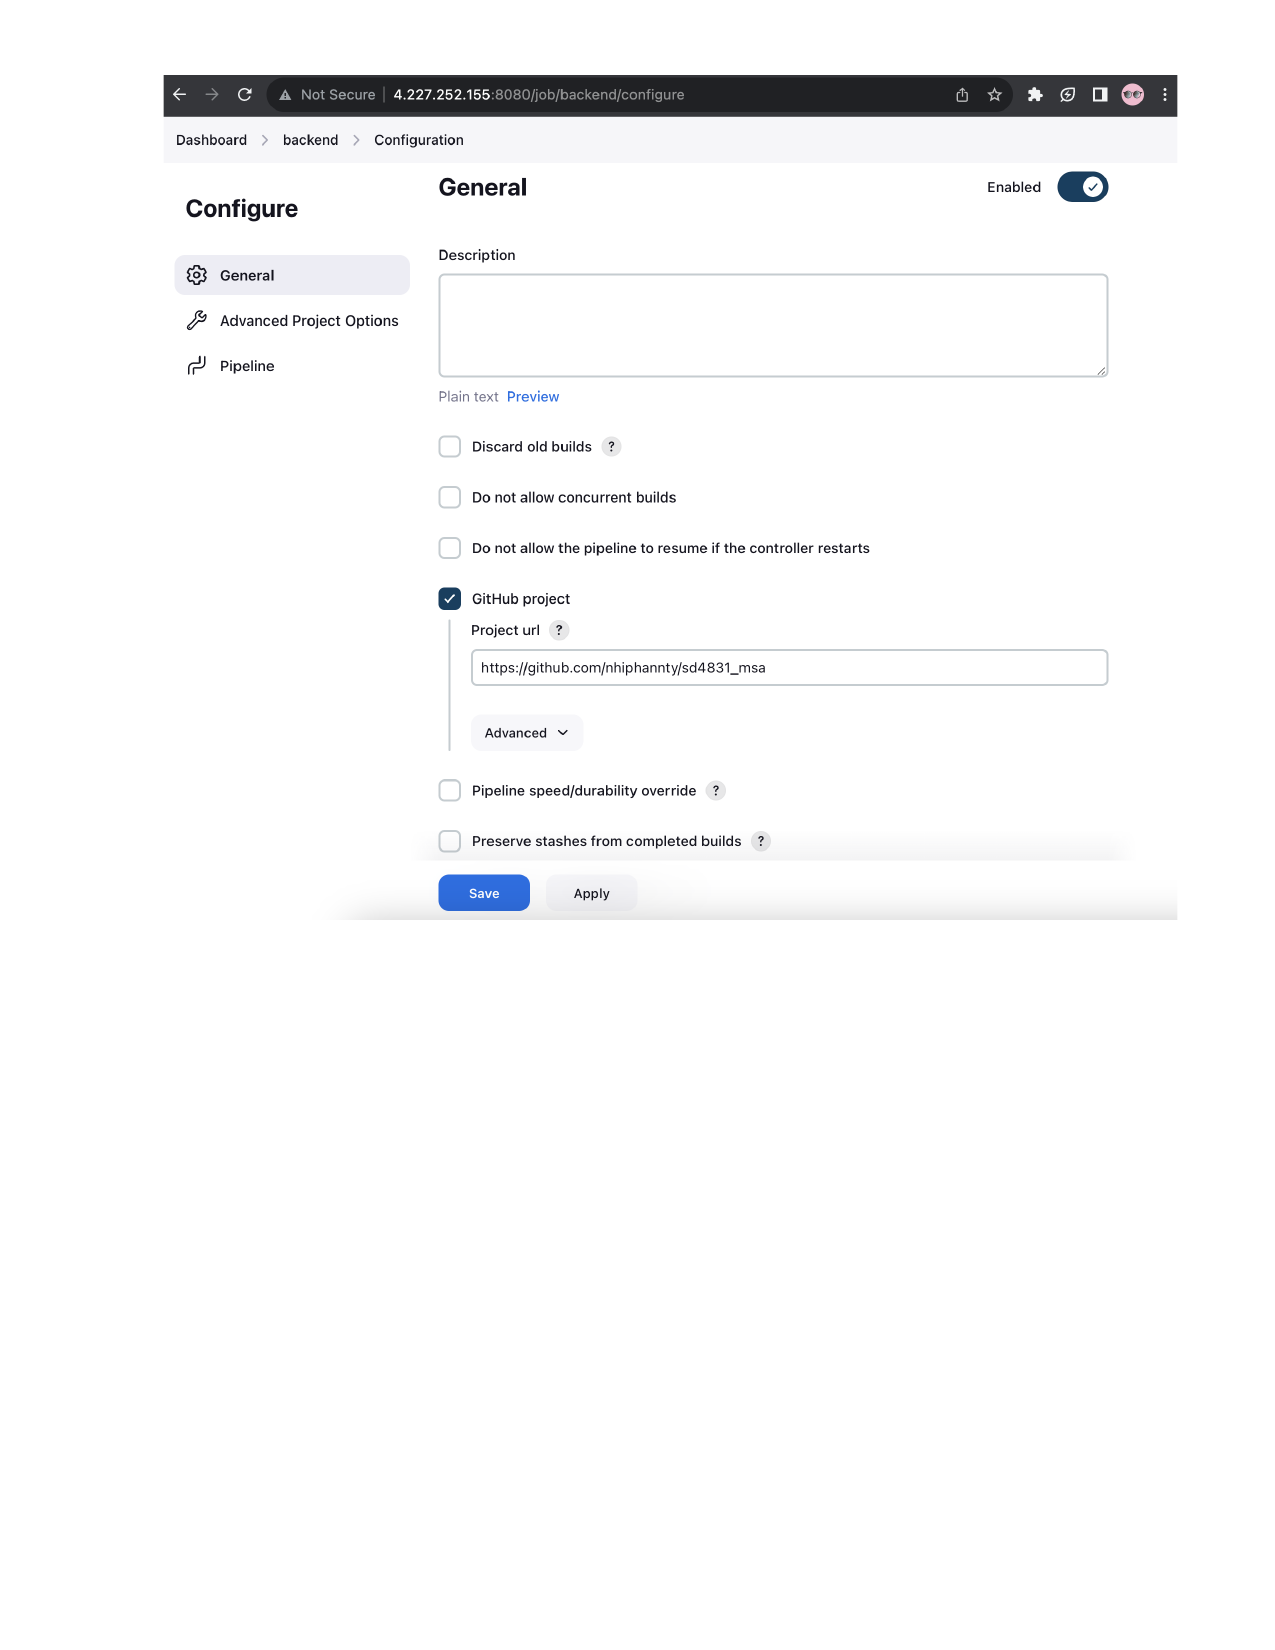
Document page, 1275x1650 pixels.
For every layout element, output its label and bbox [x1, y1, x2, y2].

picture [163, 75, 1178, 920]
